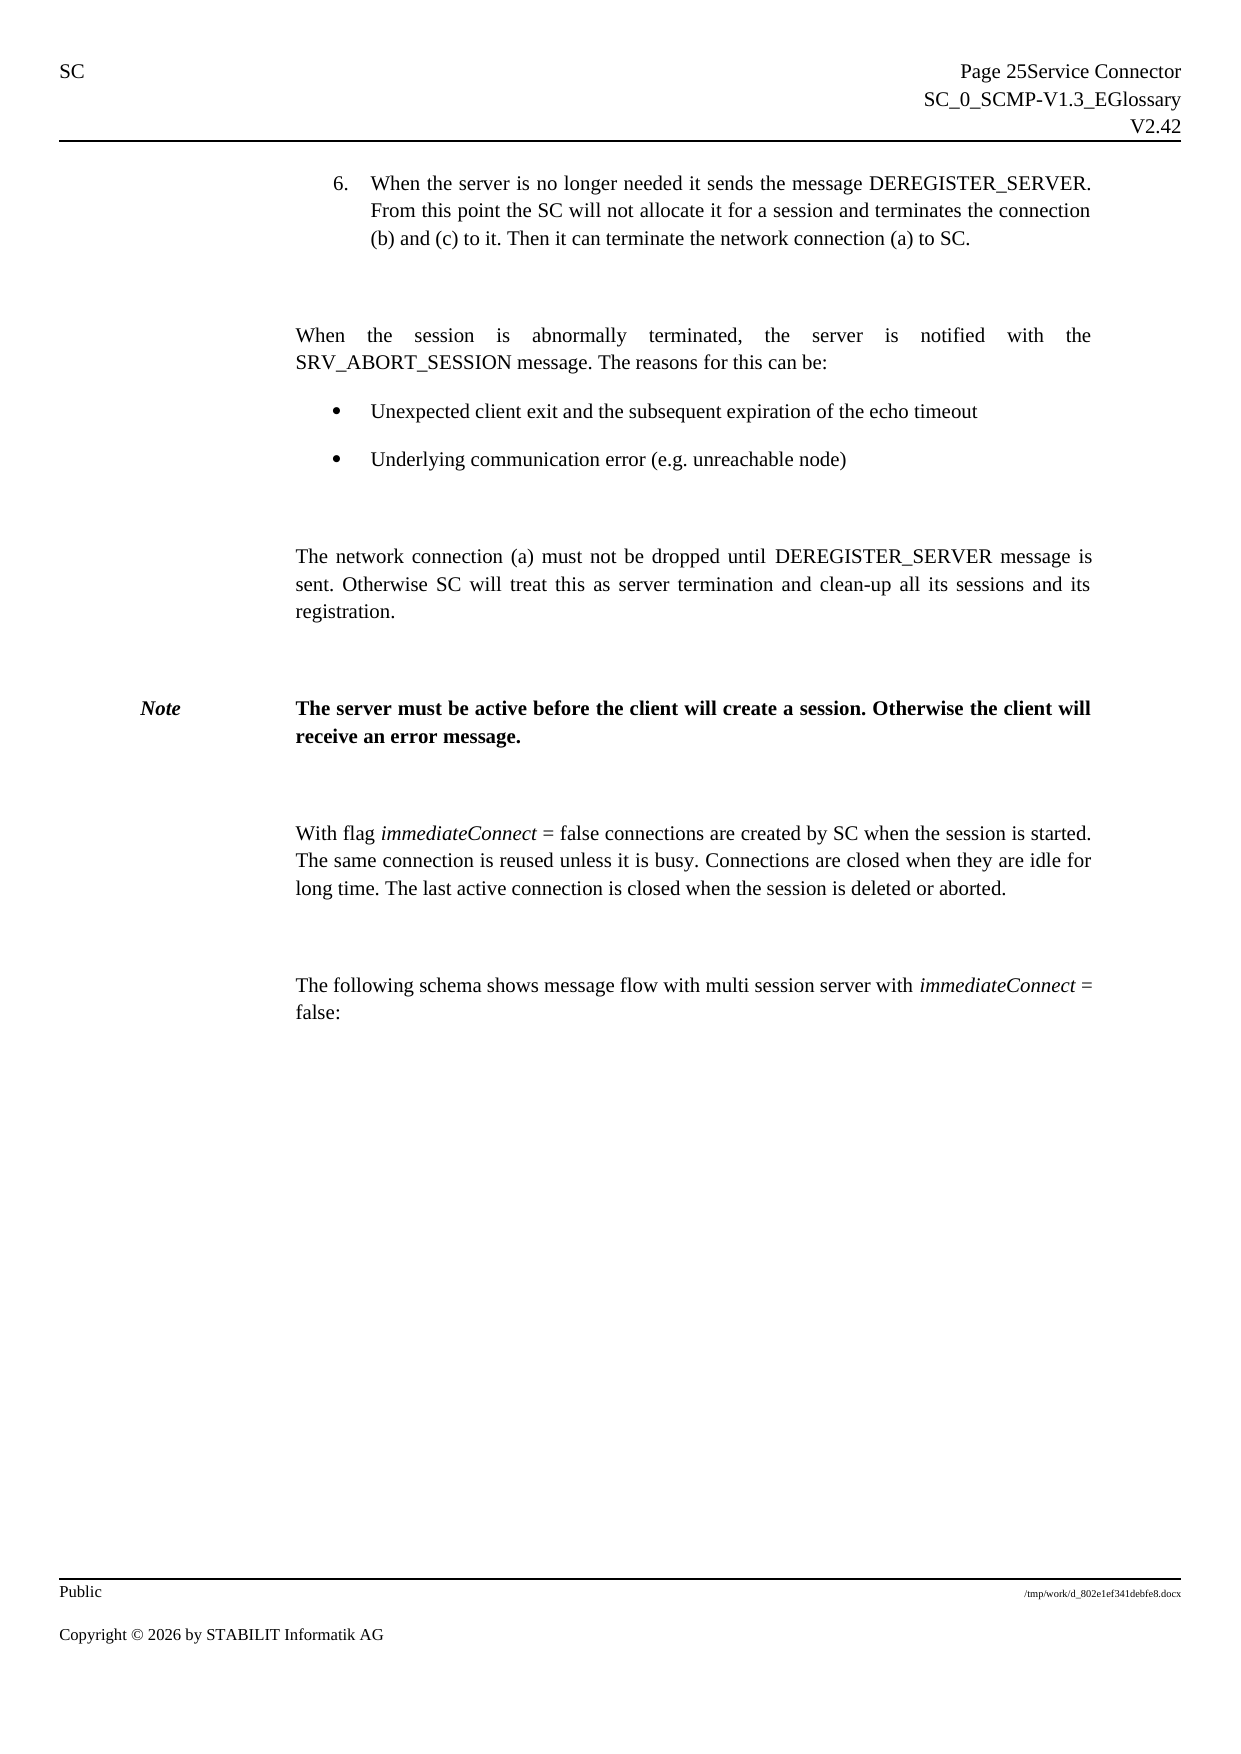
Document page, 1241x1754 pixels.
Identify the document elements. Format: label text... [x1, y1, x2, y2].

text The following schema shows message flow with multi session server with immediateConnect = false: [295, 973, 1092, 1024]
list Unexpected client exit and the subsequent expiration of the echo timeout [333, 399, 1092, 423]
text When the session is abnormally terminated, the server is notified with the SRV_ABORT_SESSION message. The reasons for this can be: [295, 323, 1092, 374]
list Underlying communication error (e.g. unreachable node) [333, 447, 1092, 471]
text Note [140, 696, 282, 720]
text With flag immediateConnect = false connections are created by SC when the session is started. The same connection is reused unless it is busy. Connections are closed when they are idle for long time. The last active connection is closed when the session is deleted or aborted. [295, 821, 1092, 900]
text The network connection (a) must not be dropped until DEREGISTER_SERVER message is sent. Otherwise SC will treat this as server termination and clean-up all its sessions and its registration. [295, 544, 1092, 623]
list When the server is no longer needed it sends the message DEREGISTER_SERVER. From this point the SC will not allocate it for a session and terminates the connection (b) and (c) to it. Then it can terminate the network connection (a) to SC. [333, 171, 1092, 250]
text The server must be active before the client will create a session. Otherwise the client will receive an error message. [295, 696, 1092, 748]
